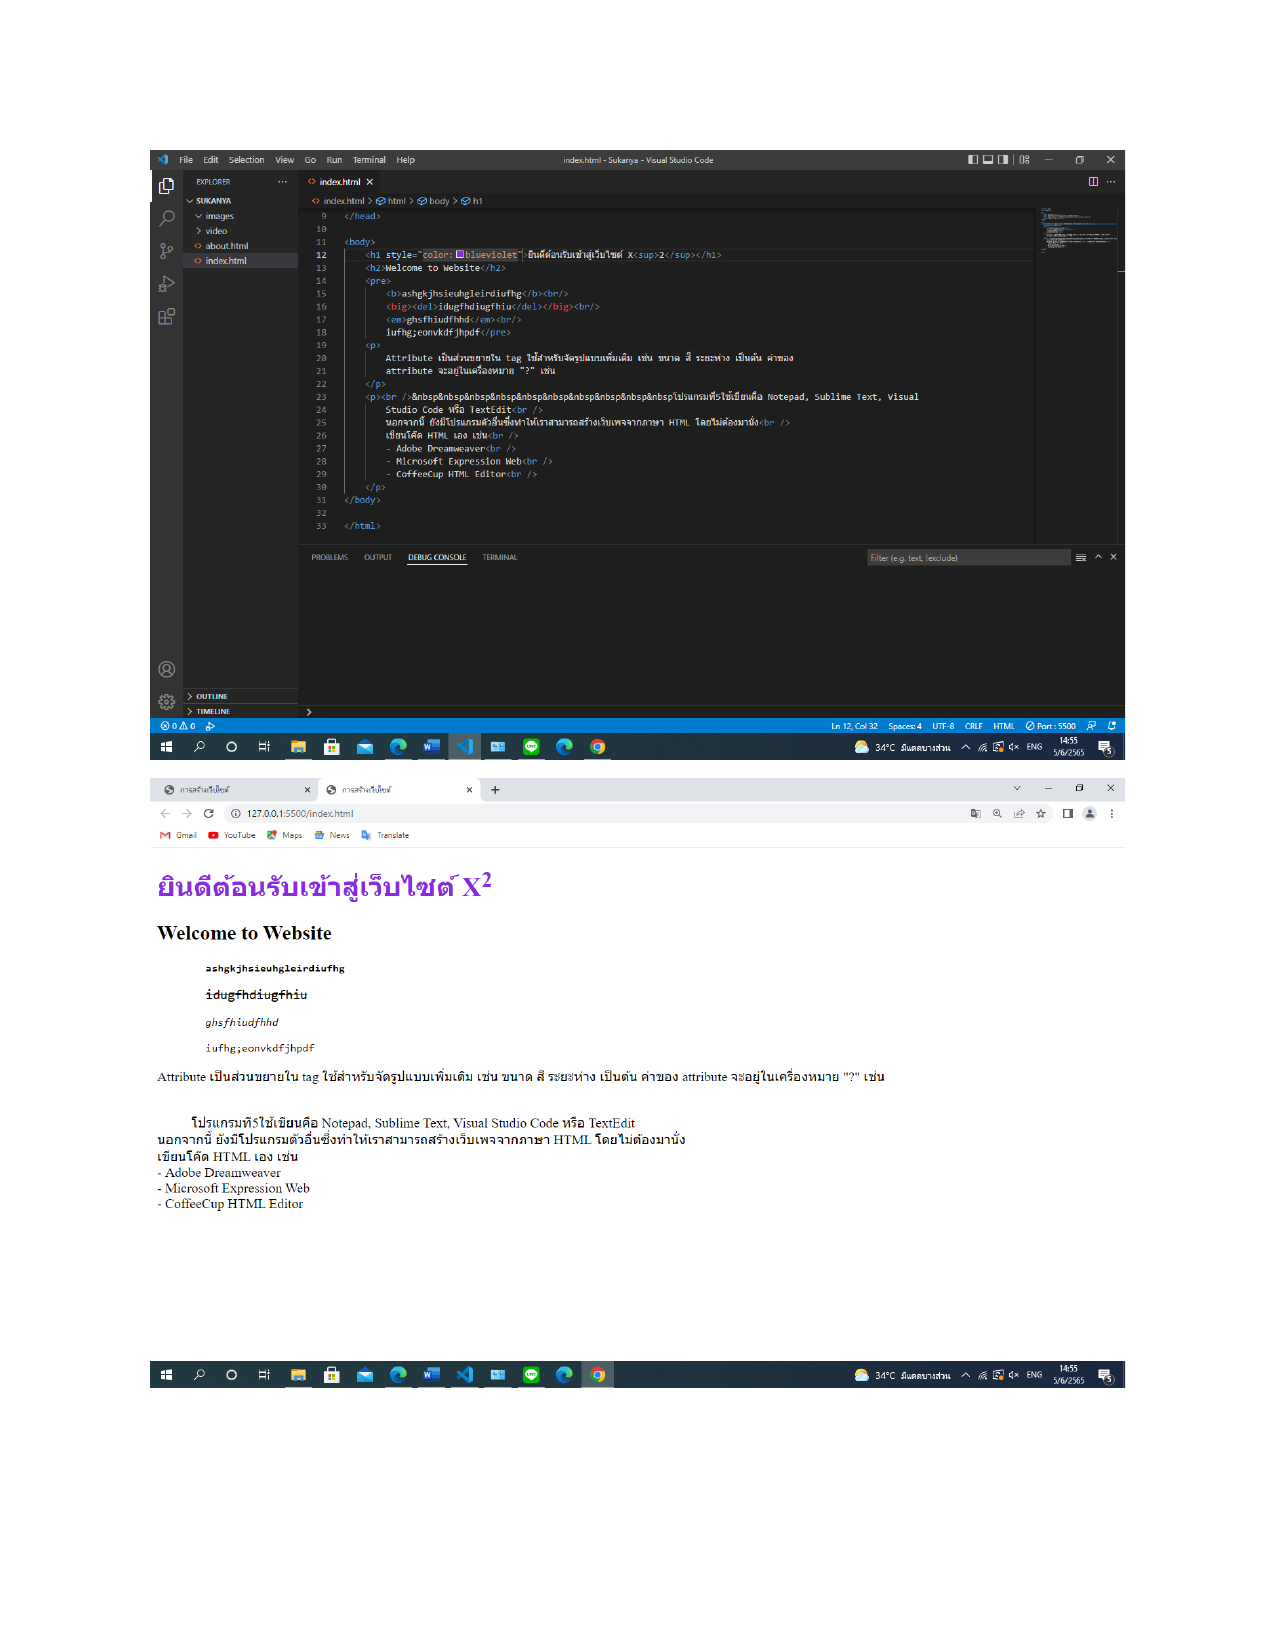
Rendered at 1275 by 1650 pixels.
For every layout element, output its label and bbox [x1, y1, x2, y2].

picture [150, 778, 1125, 1388]
picture [150, 150, 1125, 760]
